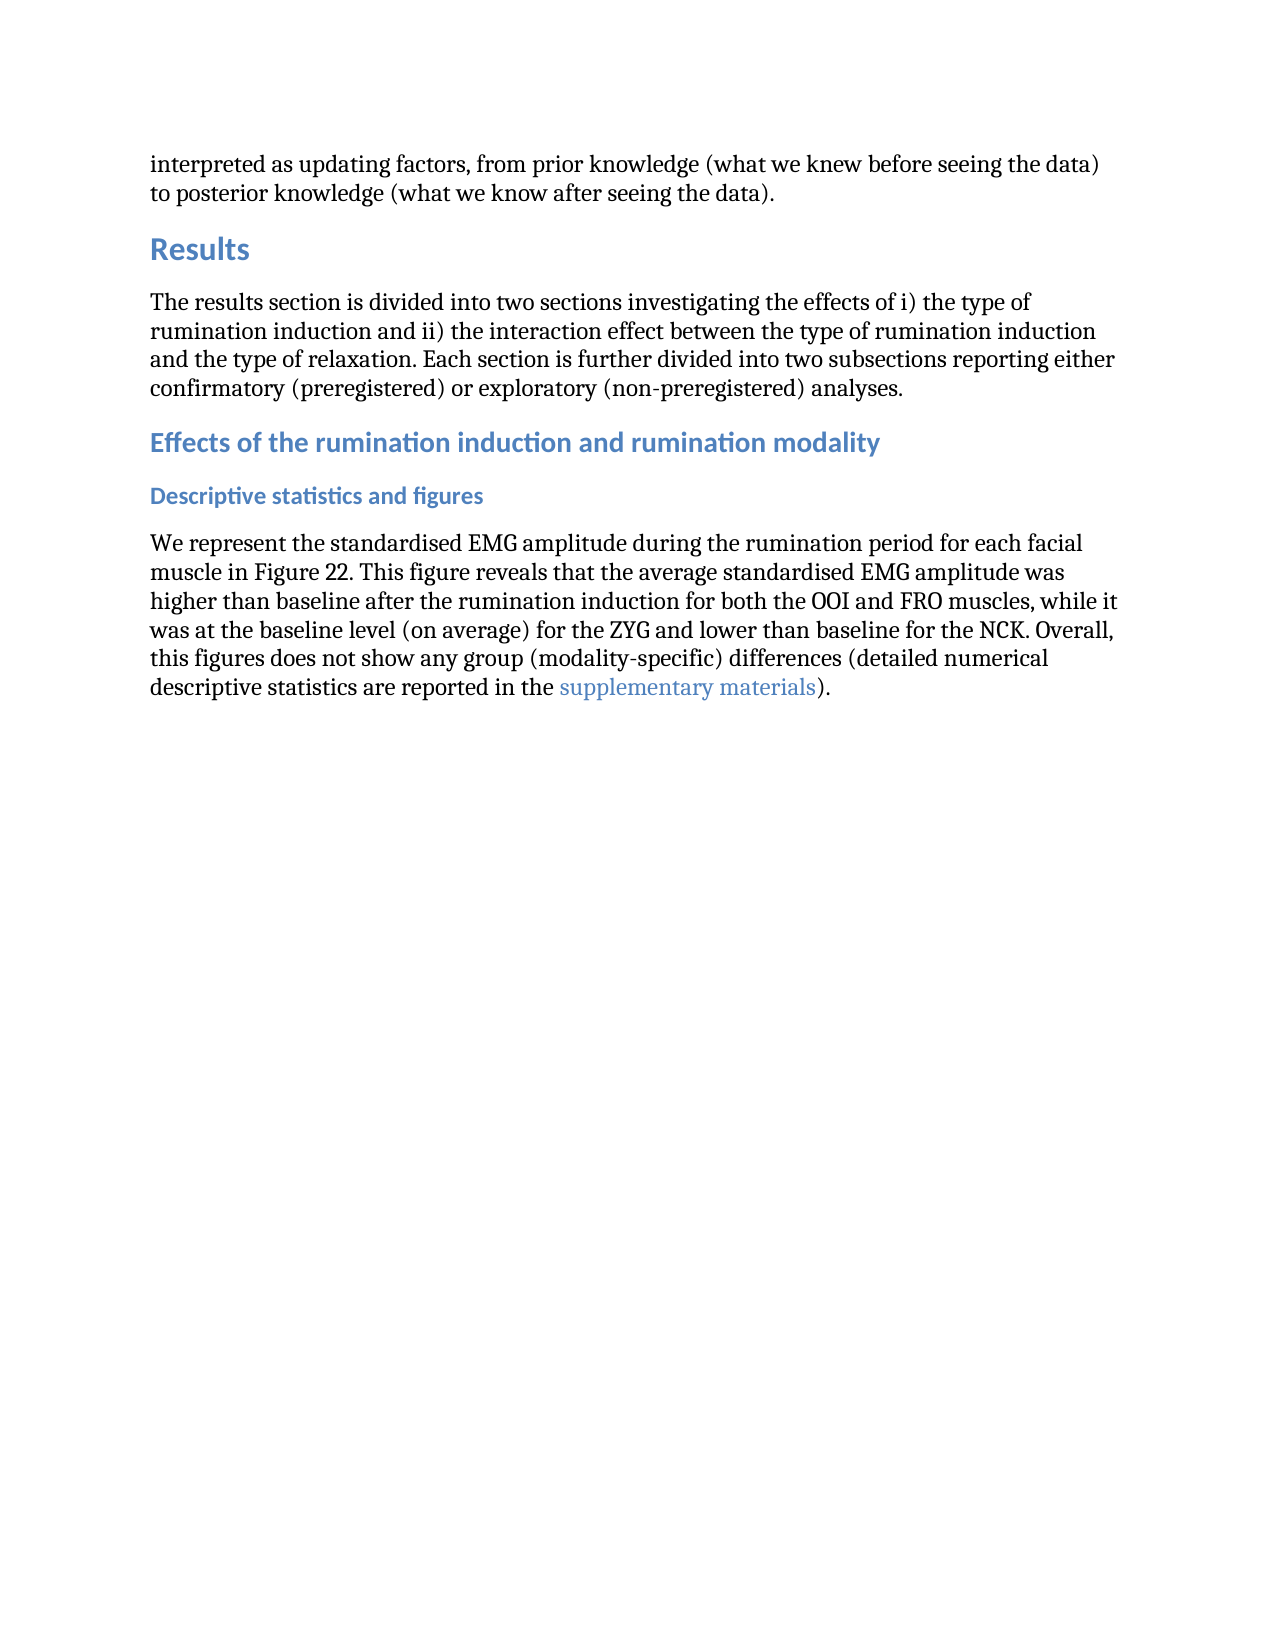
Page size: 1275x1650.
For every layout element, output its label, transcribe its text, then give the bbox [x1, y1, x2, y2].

subtitle Effects of the rumination induction and rumination modality [150, 424, 1125, 459]
subtitle Results [150, 228, 1125, 269]
text We represent the standardised EMG amplitude during the rumination period for each facial muscle in Figure 22. This figure reveals that the average standardised EMG amplitude was higher than baseline after the rumination induction for both the OOI and FRO muscles, while it was at the baseline level (on average) for the ZYG and lower than baseline for the NCK. Overall, this figures does not show any group (modality-specific) differences (detailed numerical descriptive statistics are reported in the supplementary materials). [150, 529, 1125, 702]
subtitle Descriptive statistics and figures [150, 480, 1125, 511]
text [150, 150, 1125, 207]
text The results section is divided into two sections investigating the effects of i) the type of rumination induction and ii) the interaction effect between the type of rumination induction and the type of relaxation. Each section is further divided into two subsections reporting either confirmatory (preregistered) or exploratory (non-preregistered) analyses. [150, 288, 1125, 403]
